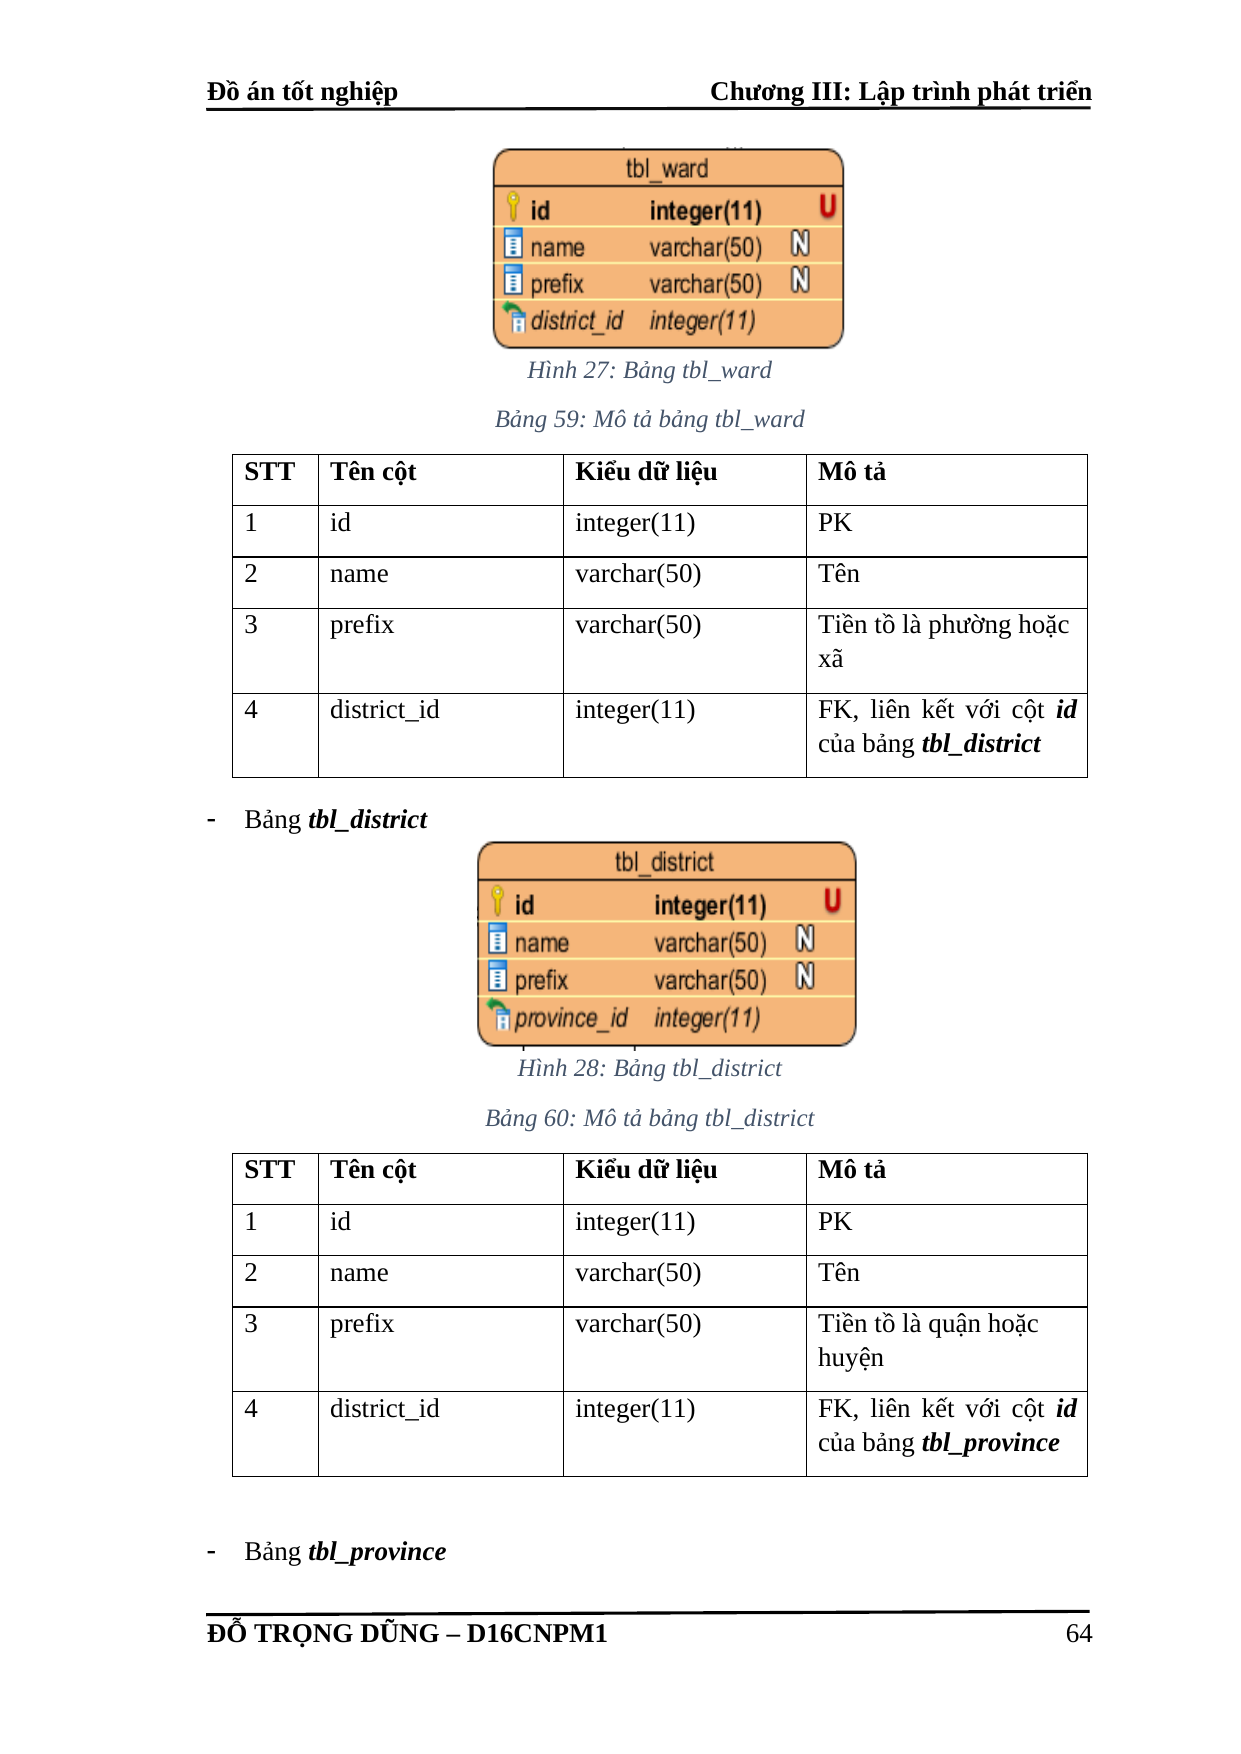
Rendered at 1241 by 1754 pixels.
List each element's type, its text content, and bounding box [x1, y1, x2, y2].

table_header Tên cột [319, 1154, 563, 1204]
text Hình 28: Bảng tbl_district [207, 1053, 1093, 1082]
text Hình 27: Bảng tbl_ward [207, 355, 1093, 383]
table_cell 4 [233, 1392, 318, 1476]
text Bảng 59: Mô tả bảng tbl_ward [207, 404, 1093, 433]
table_cell varchar(50) [564, 1308, 806, 1391]
table_cell 3 [233, 609, 318, 692]
table_cell integer(11) [564, 694, 806, 777]
table_cell varchar(50) [564, 609, 806, 692]
table_cell 1 [233, 506, 318, 556]
table_cell varchar(50) [564, 558, 806, 608]
table_cell name [319, 558, 563, 608]
table_cell FK, liên kết với cột id của bảng tbl_province [807, 1392, 1087, 1476]
table_cell 4 [233, 694, 318, 777]
picture [487, 147, 849, 353]
table_cell 2 [233, 1256, 318, 1306]
text Bảng 60: Mô tả bảng tbl_district [207, 1103, 1093, 1132]
table_cell 2 [233, 558, 318, 608]
table_cell 1 [233, 1205, 318, 1255]
table_cell varchar(50) [564, 1256, 806, 1306]
table_cell integer(11) [564, 1392, 806, 1476]
table_header Tên cột [319, 455, 563, 505]
list Bảng tbl_district [207, 803, 1093, 834]
table_header Mô tả [807, 1154, 1087, 1204]
table_cell Tiền tồ là phường hoặc xã [807, 609, 1087, 692]
table_cell integer(11) [564, 1205, 806, 1255]
table_cell PK [807, 1205, 1087, 1255]
table_cell Tên [807, 1256, 1087, 1306]
table_cell district_id [319, 1392, 563, 1476]
list Bảng tbl_province [207, 1536, 1093, 1567]
table_cell integer(11) [564, 506, 806, 556]
table_header STT [233, 1154, 318, 1204]
table_cell id [319, 1205, 563, 1255]
table_cell FK, liên kết với cột id của bảng tbl_district [807, 694, 1087, 777]
table_header Mô tả [807, 455, 1087, 505]
table_cell 3 [233, 1308, 318, 1391]
table_cell district_id [319, 694, 563, 777]
table_header Kiểu dữ liệu [564, 455, 806, 505]
table_cell Tên [807, 558, 1087, 608]
table_cell name [319, 1256, 563, 1306]
table_cell PK [807, 506, 1087, 556]
table_cell Tiền tồ là quận hoặc huyện [807, 1308, 1087, 1391]
table_header Kiểu dữ liệu [564, 1154, 806, 1204]
table_header STT [233, 455, 318, 505]
table_cell prefix [319, 609, 563, 692]
picture [477, 837, 860, 1051]
table_cell id [319, 506, 563, 556]
table_cell prefix [319, 1308, 563, 1391]
